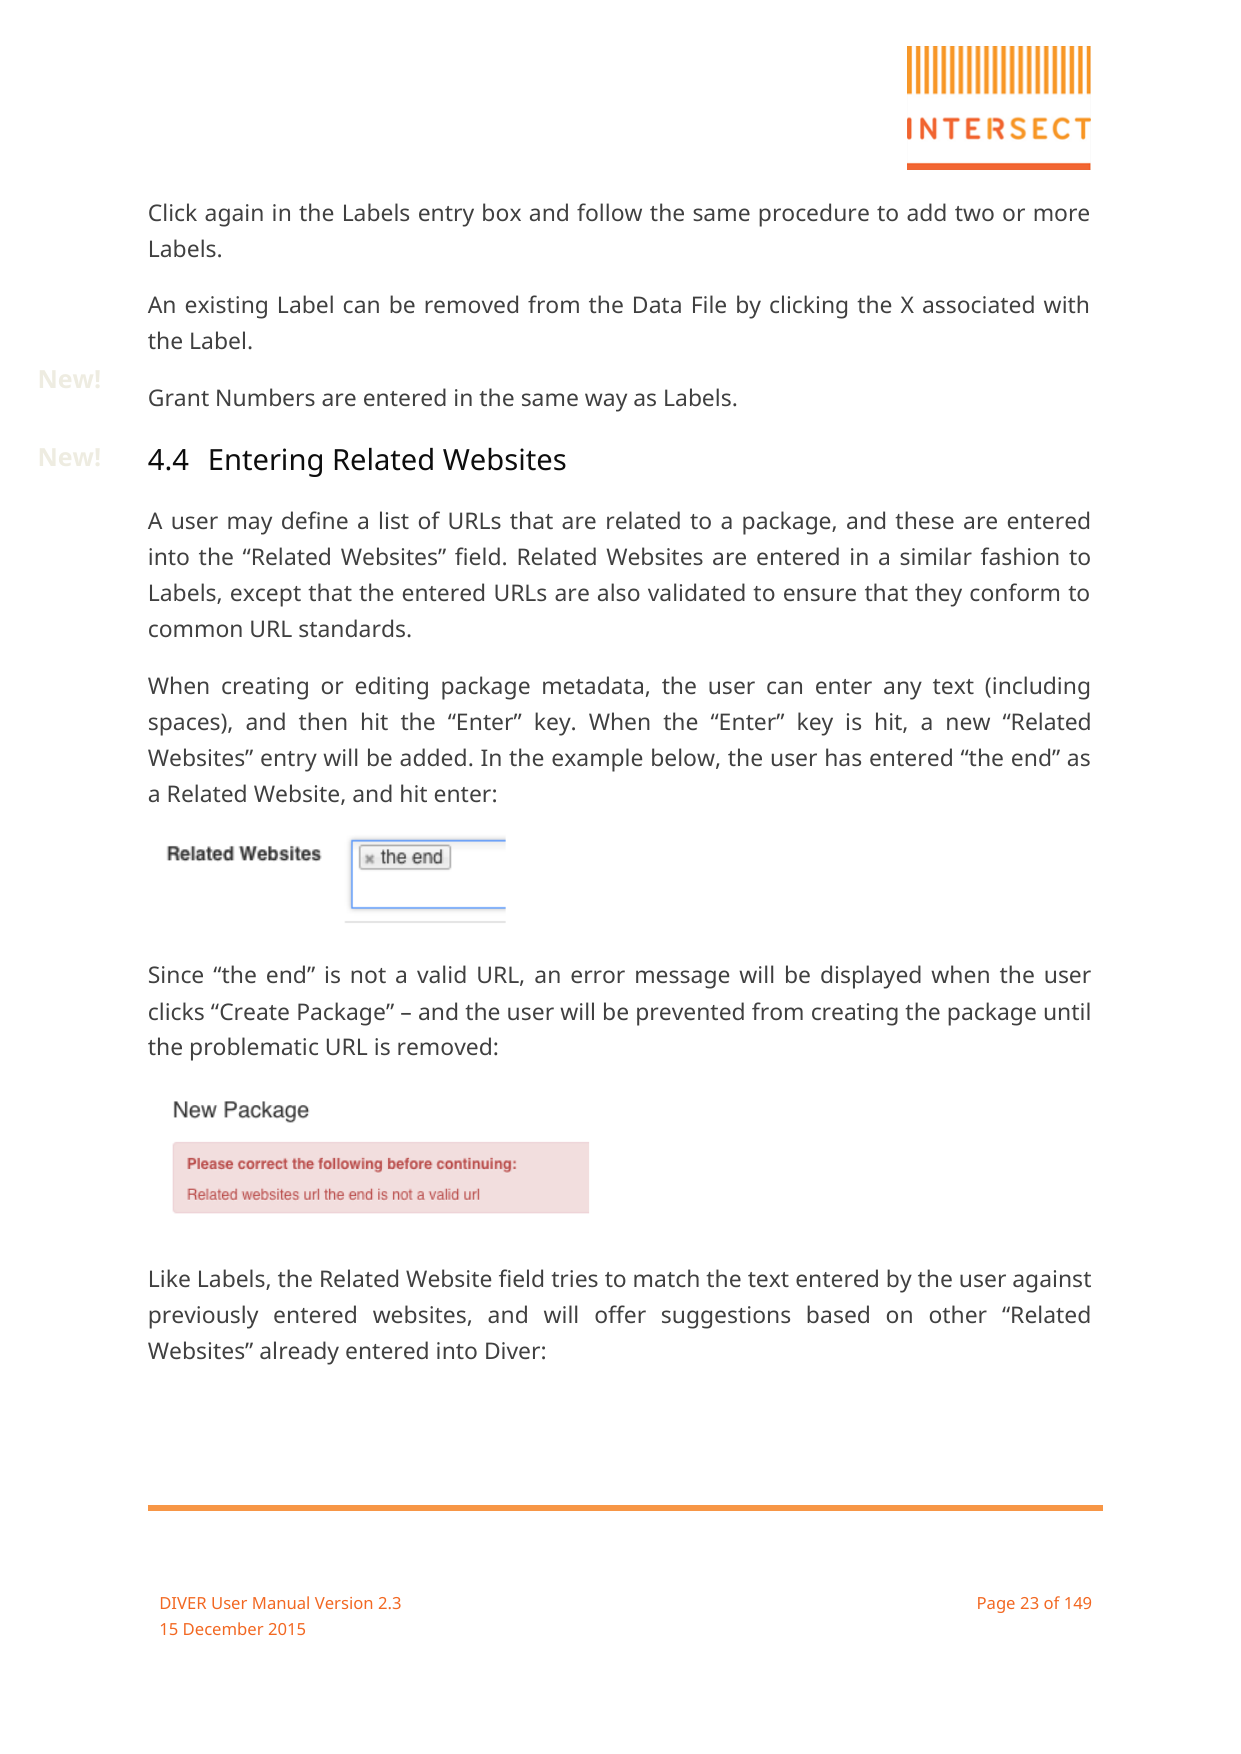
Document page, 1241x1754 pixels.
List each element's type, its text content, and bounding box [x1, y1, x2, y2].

picture [147, 1088, 590, 1238]
text An existing Label can be removed from the Data File by clicking the X associated with the Label. [148, 289, 1092, 356]
picture [905, 44, 1093, 172]
picture [147, 834, 506, 934]
text Click again in the Labels entry box and follow the same procedure to add two or more Labels. [148, 197, 1092, 264]
